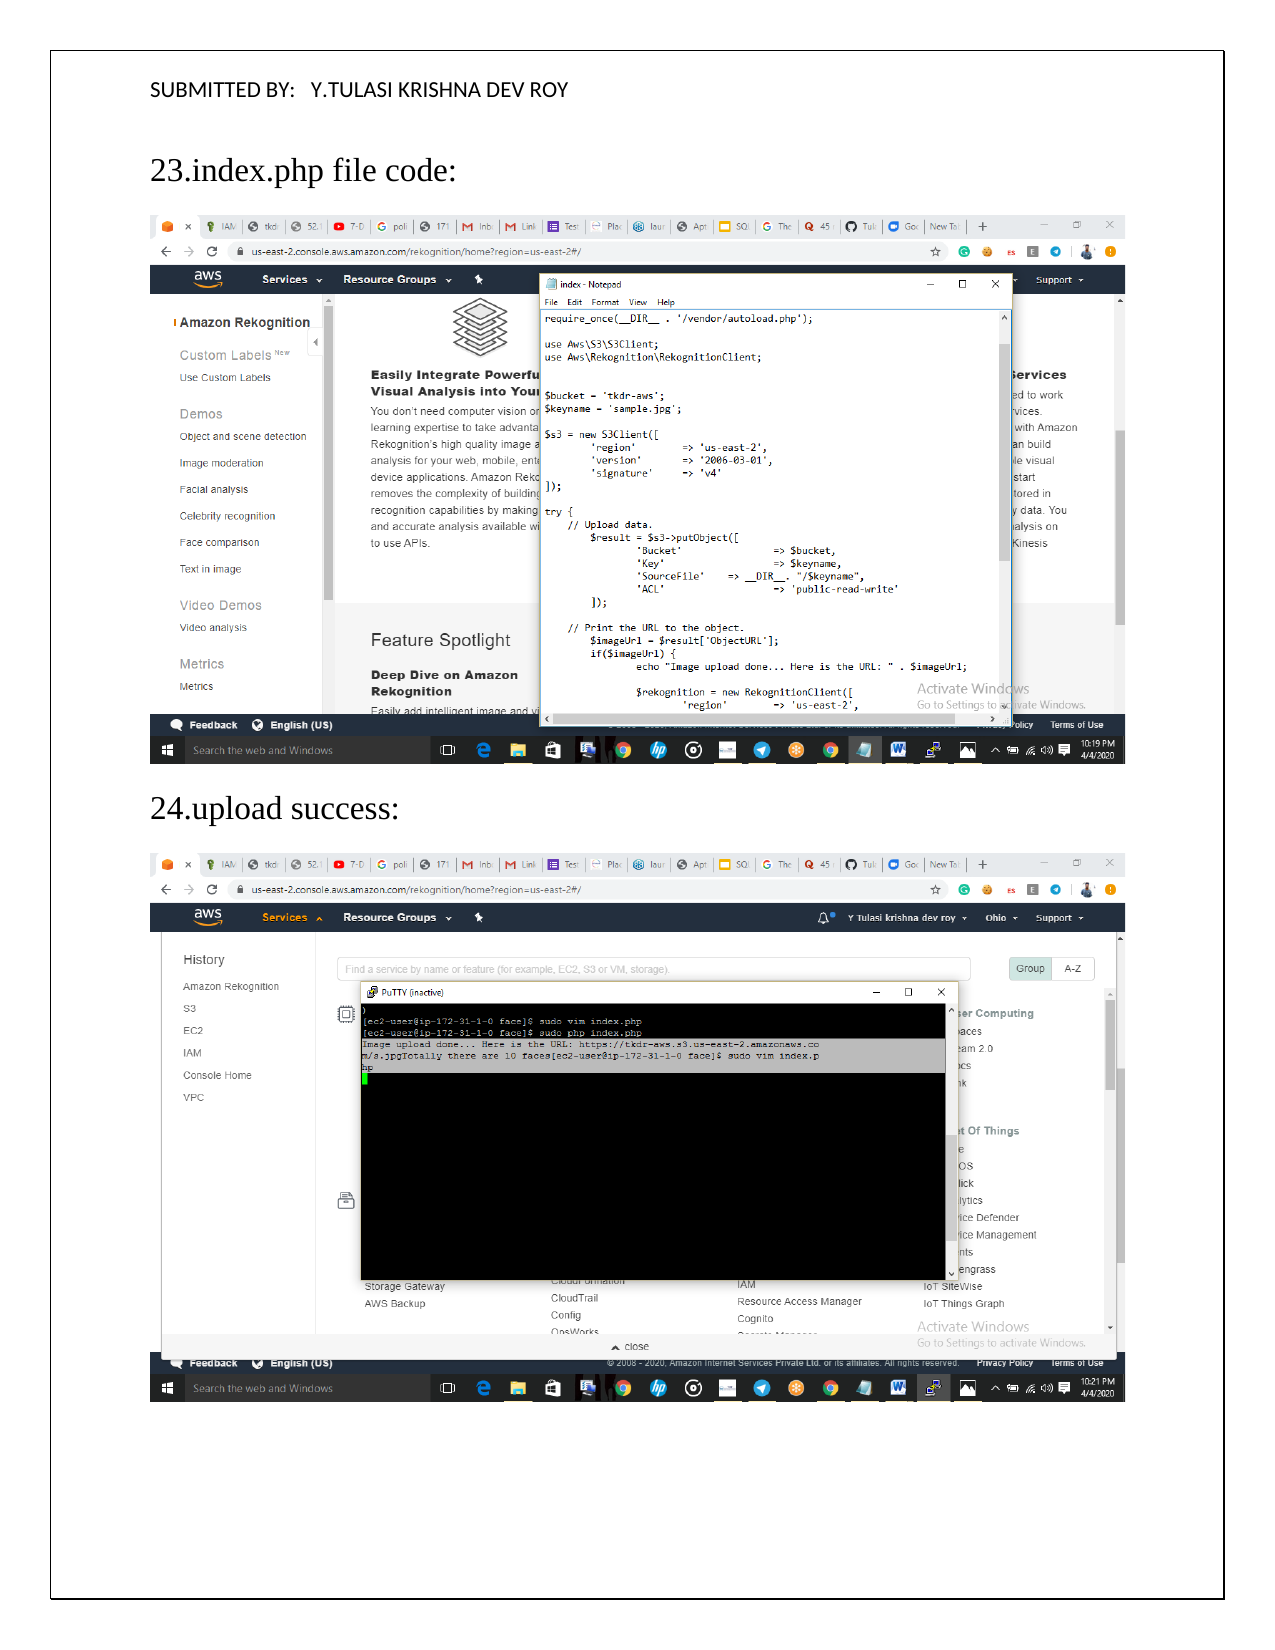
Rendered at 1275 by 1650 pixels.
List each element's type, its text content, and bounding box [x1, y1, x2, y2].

picture [150, 853, 1125, 1402]
text 23.index.php file code: [150, 150, 1124, 188]
picture [150, 215, 1125, 764]
text 24.upload success: [150, 788, 1124, 826]
